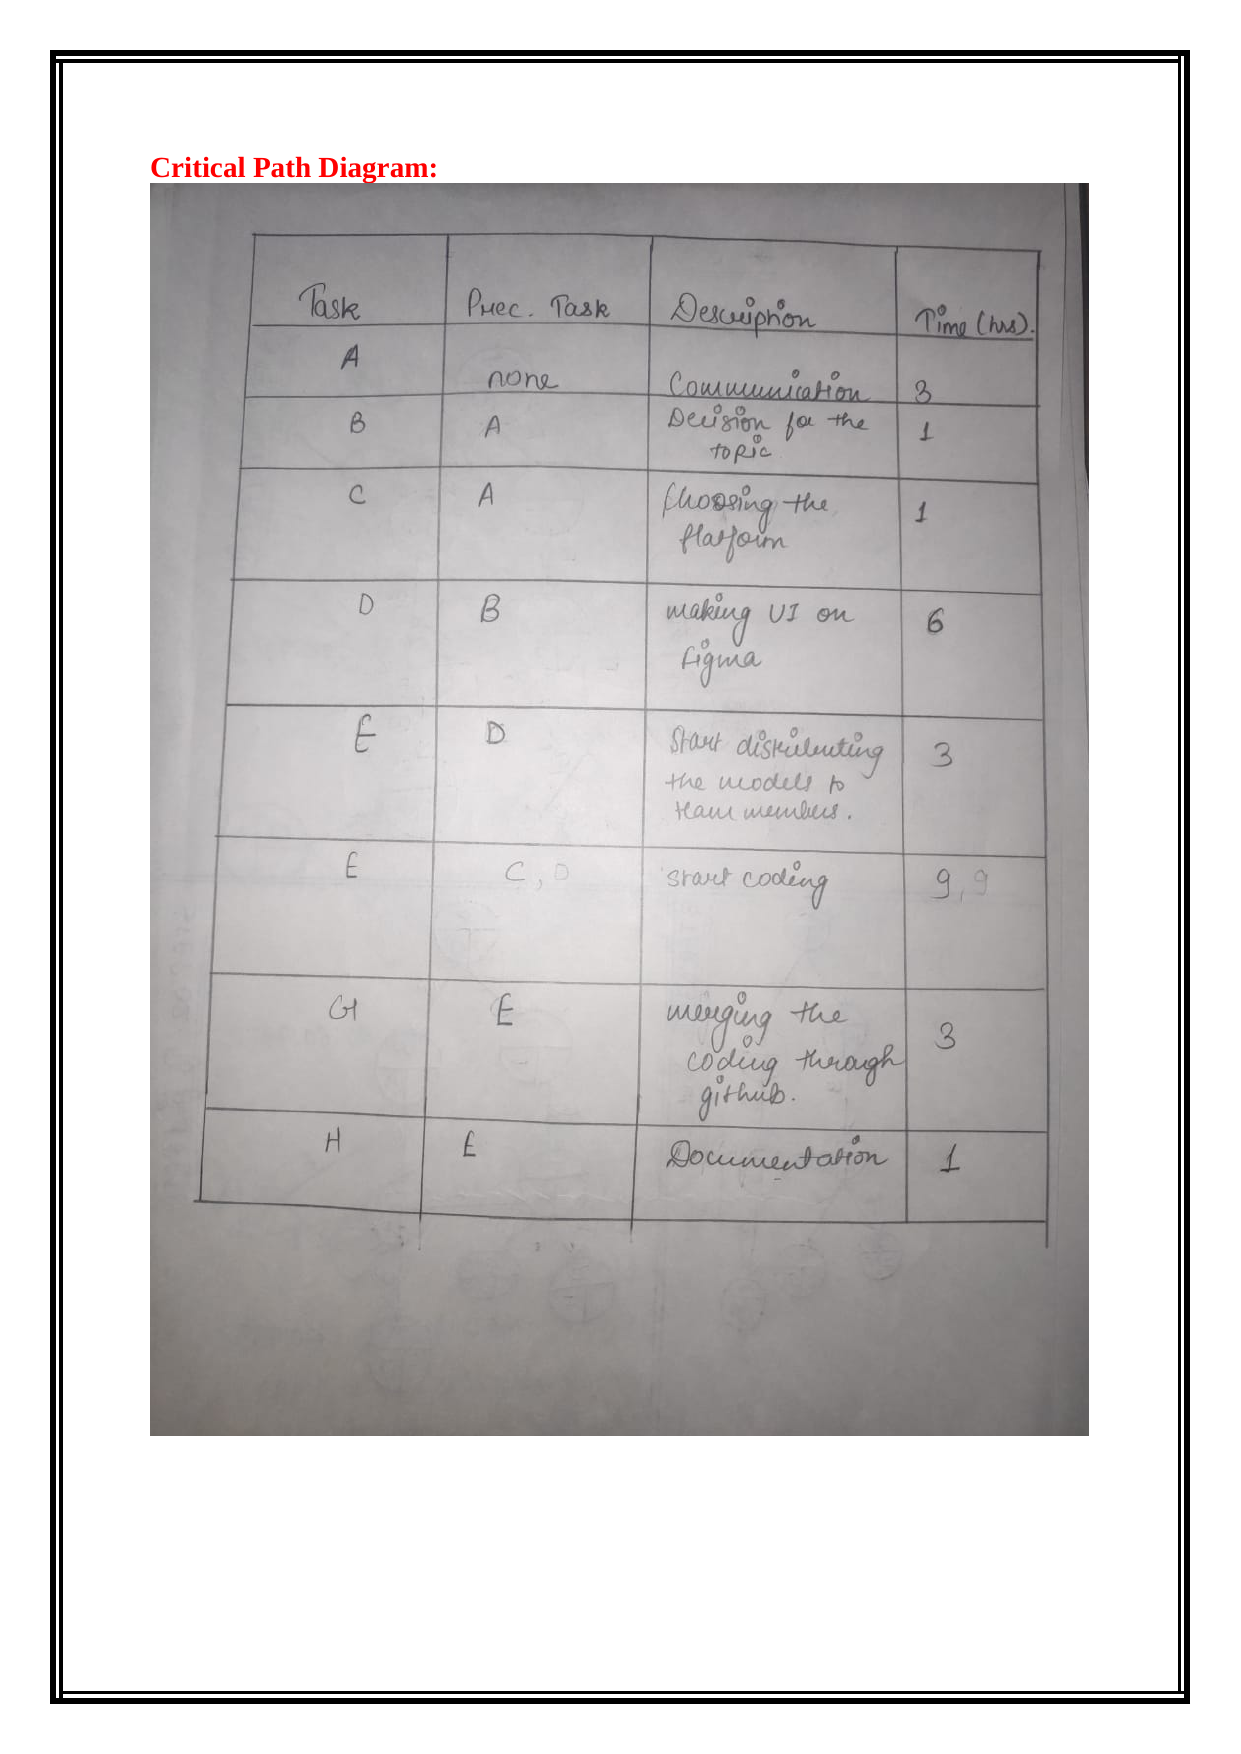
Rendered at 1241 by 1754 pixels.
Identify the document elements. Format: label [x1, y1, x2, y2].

picture [150, 183, 1089, 1436]
text [150, 150, 1090, 1571]
